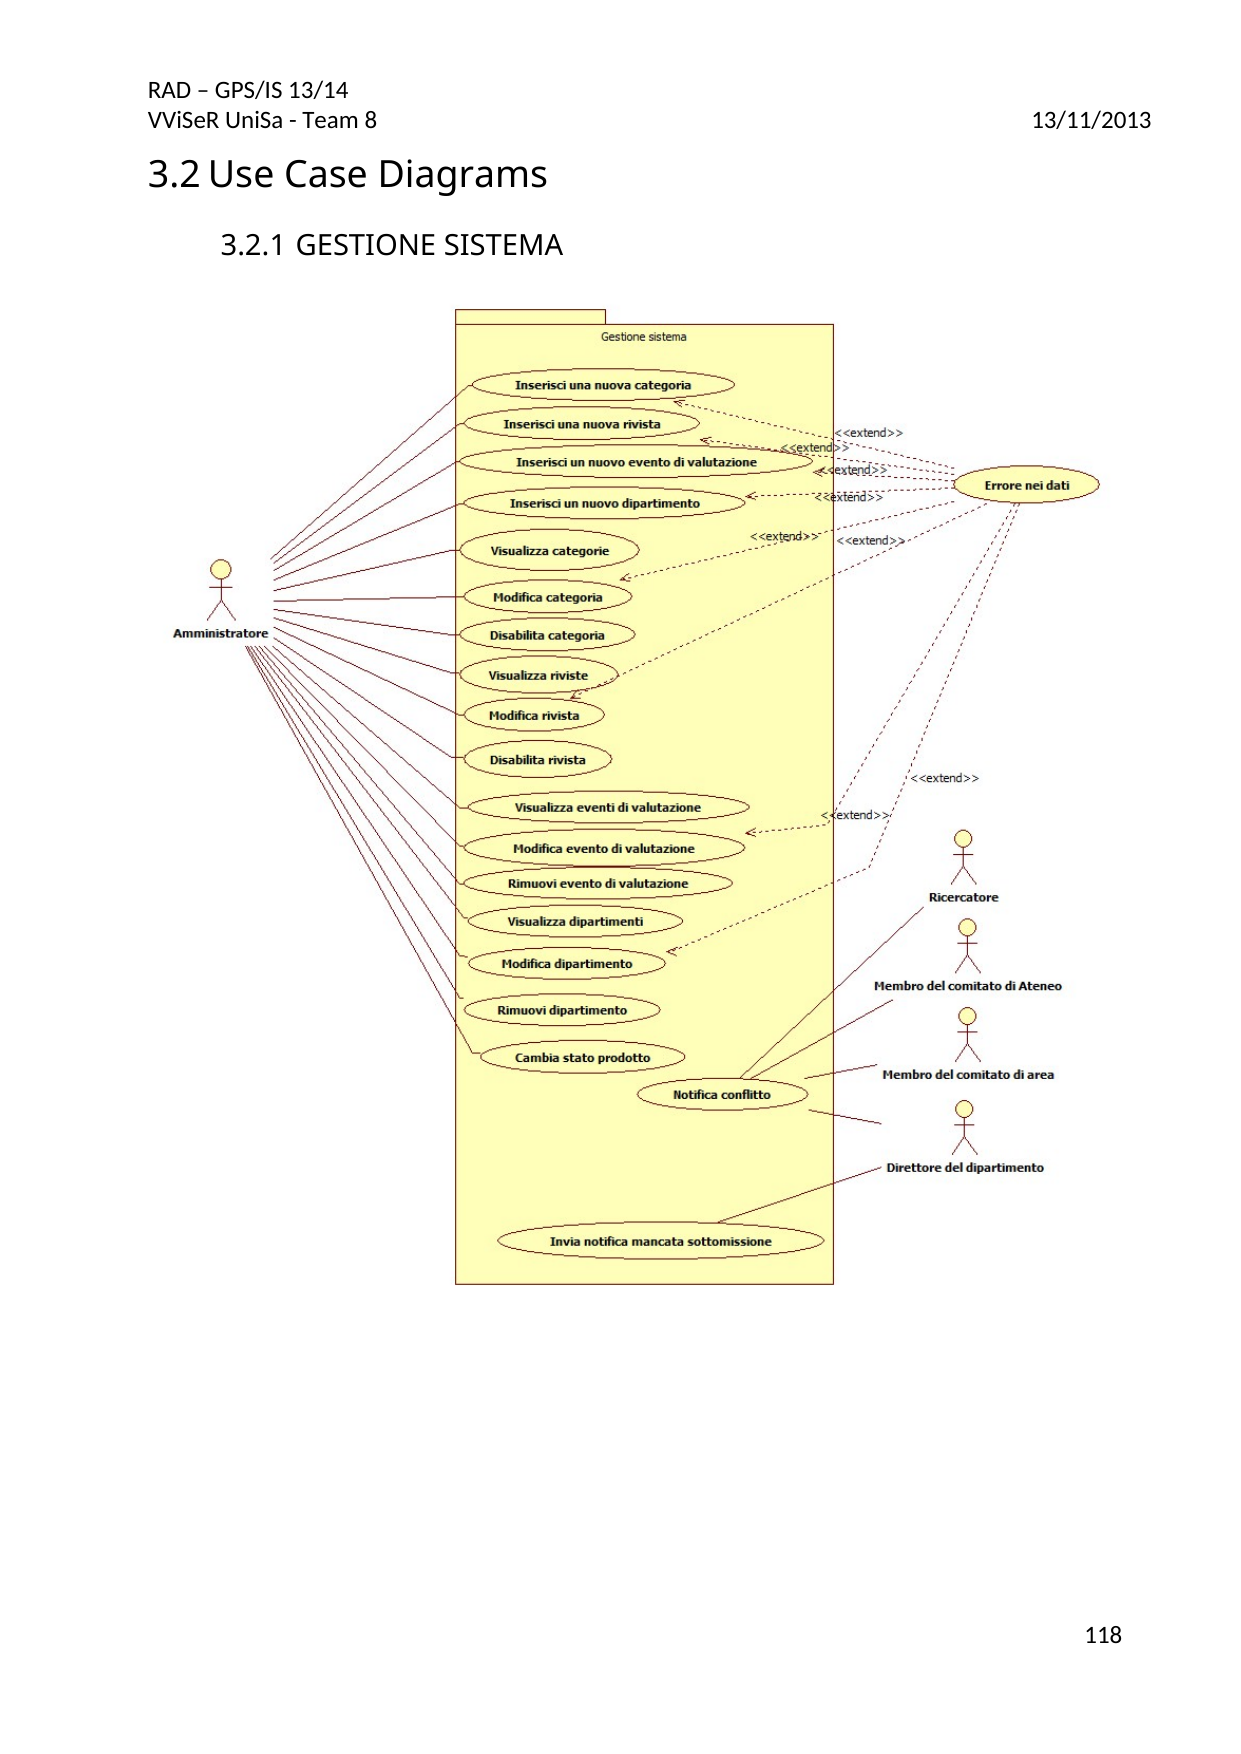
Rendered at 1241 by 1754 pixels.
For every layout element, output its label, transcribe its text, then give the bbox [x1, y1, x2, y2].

subtitle Use Case Diagrams [148, 148, 1122, 199]
subtitle Gestione Sistema [220, 224, 1122, 263]
picture [147, 288, 1121, 1306]
